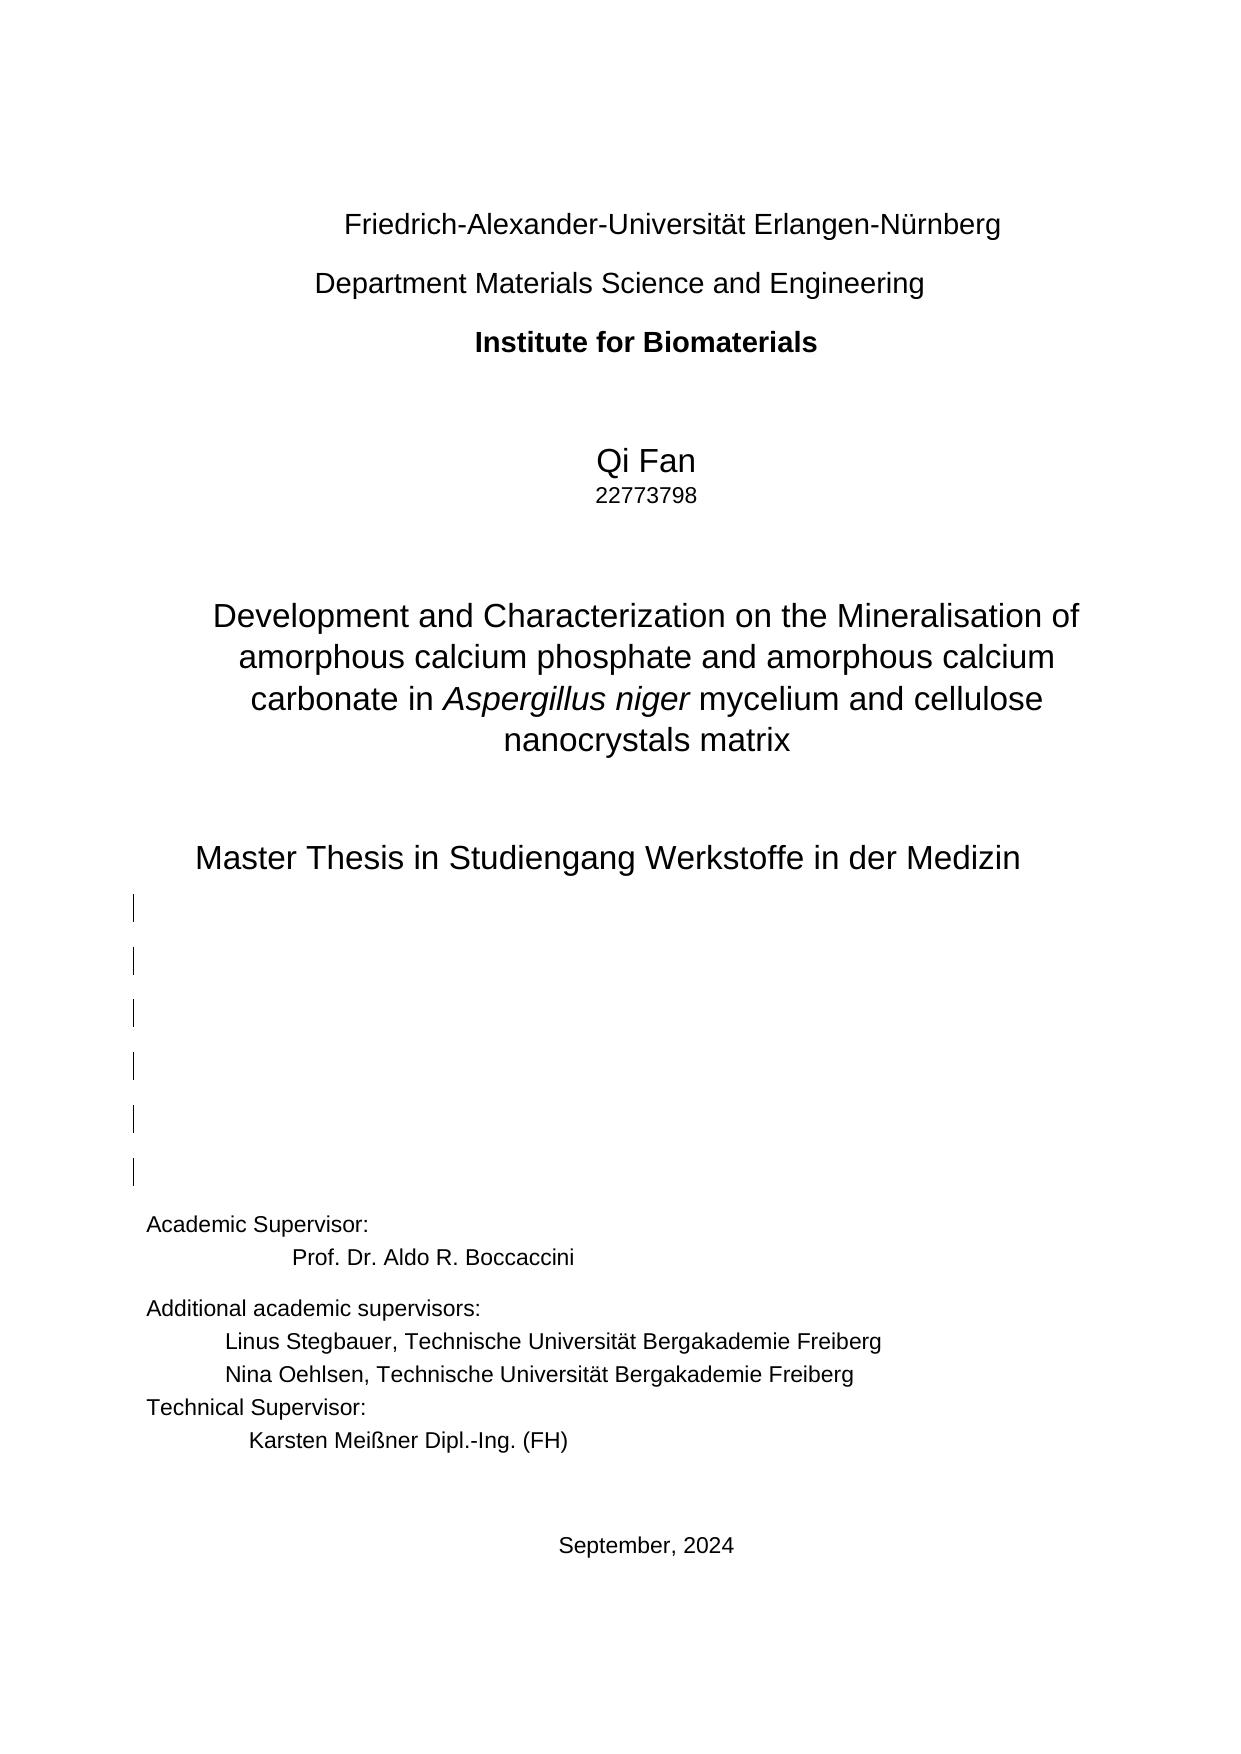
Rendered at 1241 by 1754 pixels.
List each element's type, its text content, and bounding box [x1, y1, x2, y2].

text Institute for Biomaterials [200, 325, 1093, 359]
text Development and Characterization on the Mineralisation of amorphous calcium phosphate and amorphous calcium carbonate in Aspergillus niger mycelium and cellulose nanocrystals matrix [200, 596, 1093, 759]
text September, 2024 [200, 1532, 1092, 1558]
text Karsten Meißner Dipl.-Ing. (FH) [146, 1427, 1093, 1453]
text 22773798 [200, 482, 1092, 509]
subtitle Master Thesis in Studiengang Werkstoffe in der Medizin [148, 838, 1021, 877]
text Friedrich-Alexander-Universität Erlangen-Nürnberg [148, 207, 1002, 240]
text Academic Supervisor: [146, 1211, 1093, 1237]
text Department Materials Science and Engineering [314, 266, 1093, 300]
text Additional academic supervisors: [146, 1295, 1093, 1322]
text Technical Supervisor: [146, 1394, 1093, 1420]
text Linus Stegbauer, Technische Universität Bergakademie Freiberg [146, 1328, 1093, 1354]
text Prof. Dr. Aldo R. Boccaccini [146, 1243, 1093, 1270]
text Nina Oehlsen, Technische Universität Bergakademie Freiberg [146, 1361, 1093, 1387]
text Qi Fan [200, 441, 1092, 479]
